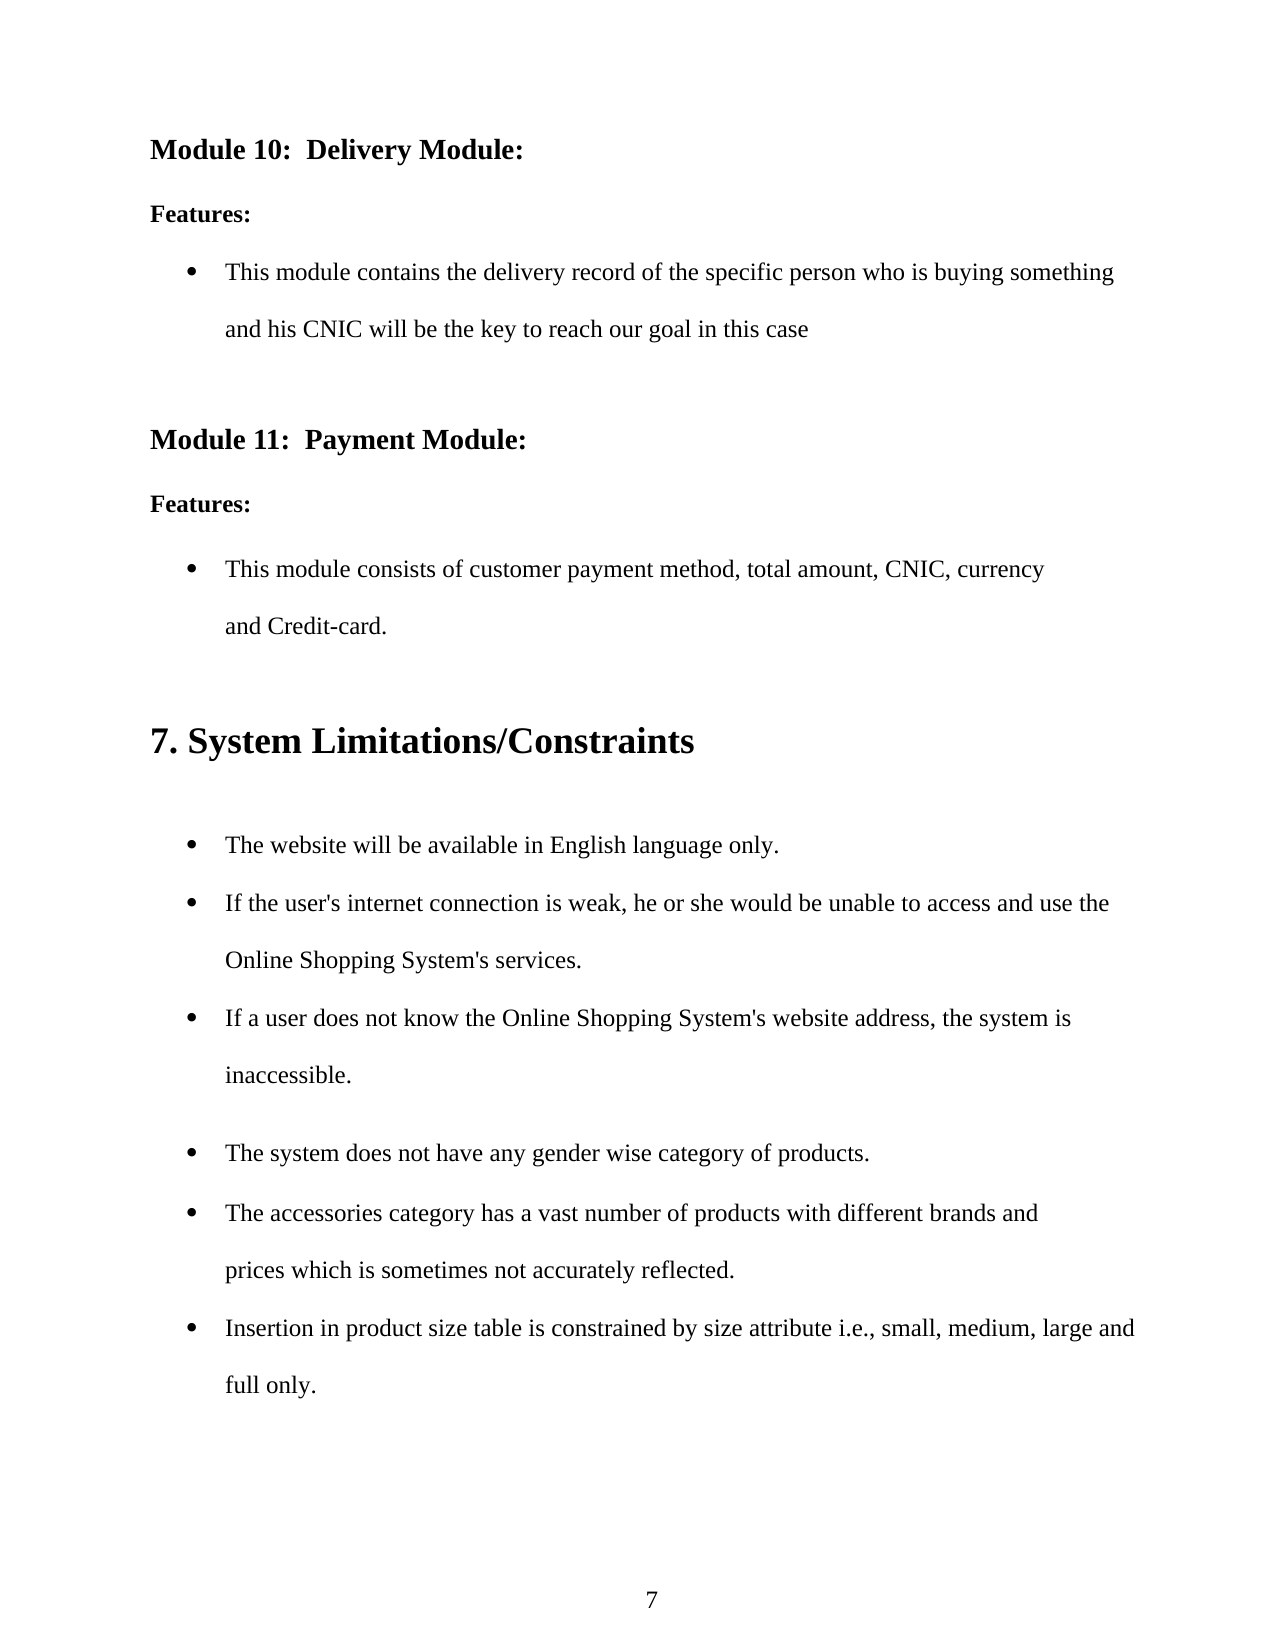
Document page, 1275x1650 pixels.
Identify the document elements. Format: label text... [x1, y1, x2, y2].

list This module consists of customer payment method, total amount, CNIC, currency and Credit-card. [187, 554, 1084, 640]
list Insertion in product size table is constrained by size attribute i.e., small, medium, large and full only. [187, 1313, 1153, 1399]
subtitle Module 10: Delivery Module: [150, 132, 1153, 166]
text Features: [150, 489, 1153, 518]
list The accessories category has a vast number of products with different brands and prices which is sometimes not accurately reflected. [187, 1198, 1061, 1284]
text Features: [150, 199, 1153, 228]
list The system does not have any gender wise category of products. [187, 1138, 1153, 1166]
list The website will be available in English language only. [187, 830, 1153, 859]
list If a user does not know the Online Shopping System's website address, the system is inaccessible. [187, 1003, 1153, 1089]
subtitle Module 11: Payment Module: [150, 422, 1153, 456]
list If the user's internet connection is weak, he or she would be unable to access and use the Online Shopping System's services. [187, 888, 1153, 974]
list This module contains the delivery record of the specific person who is buying something and his CNIC will be the key to reach our goal in this case [187, 257, 1153, 343]
subtitle System Limitations/Constraints [150, 719, 1153, 762]
